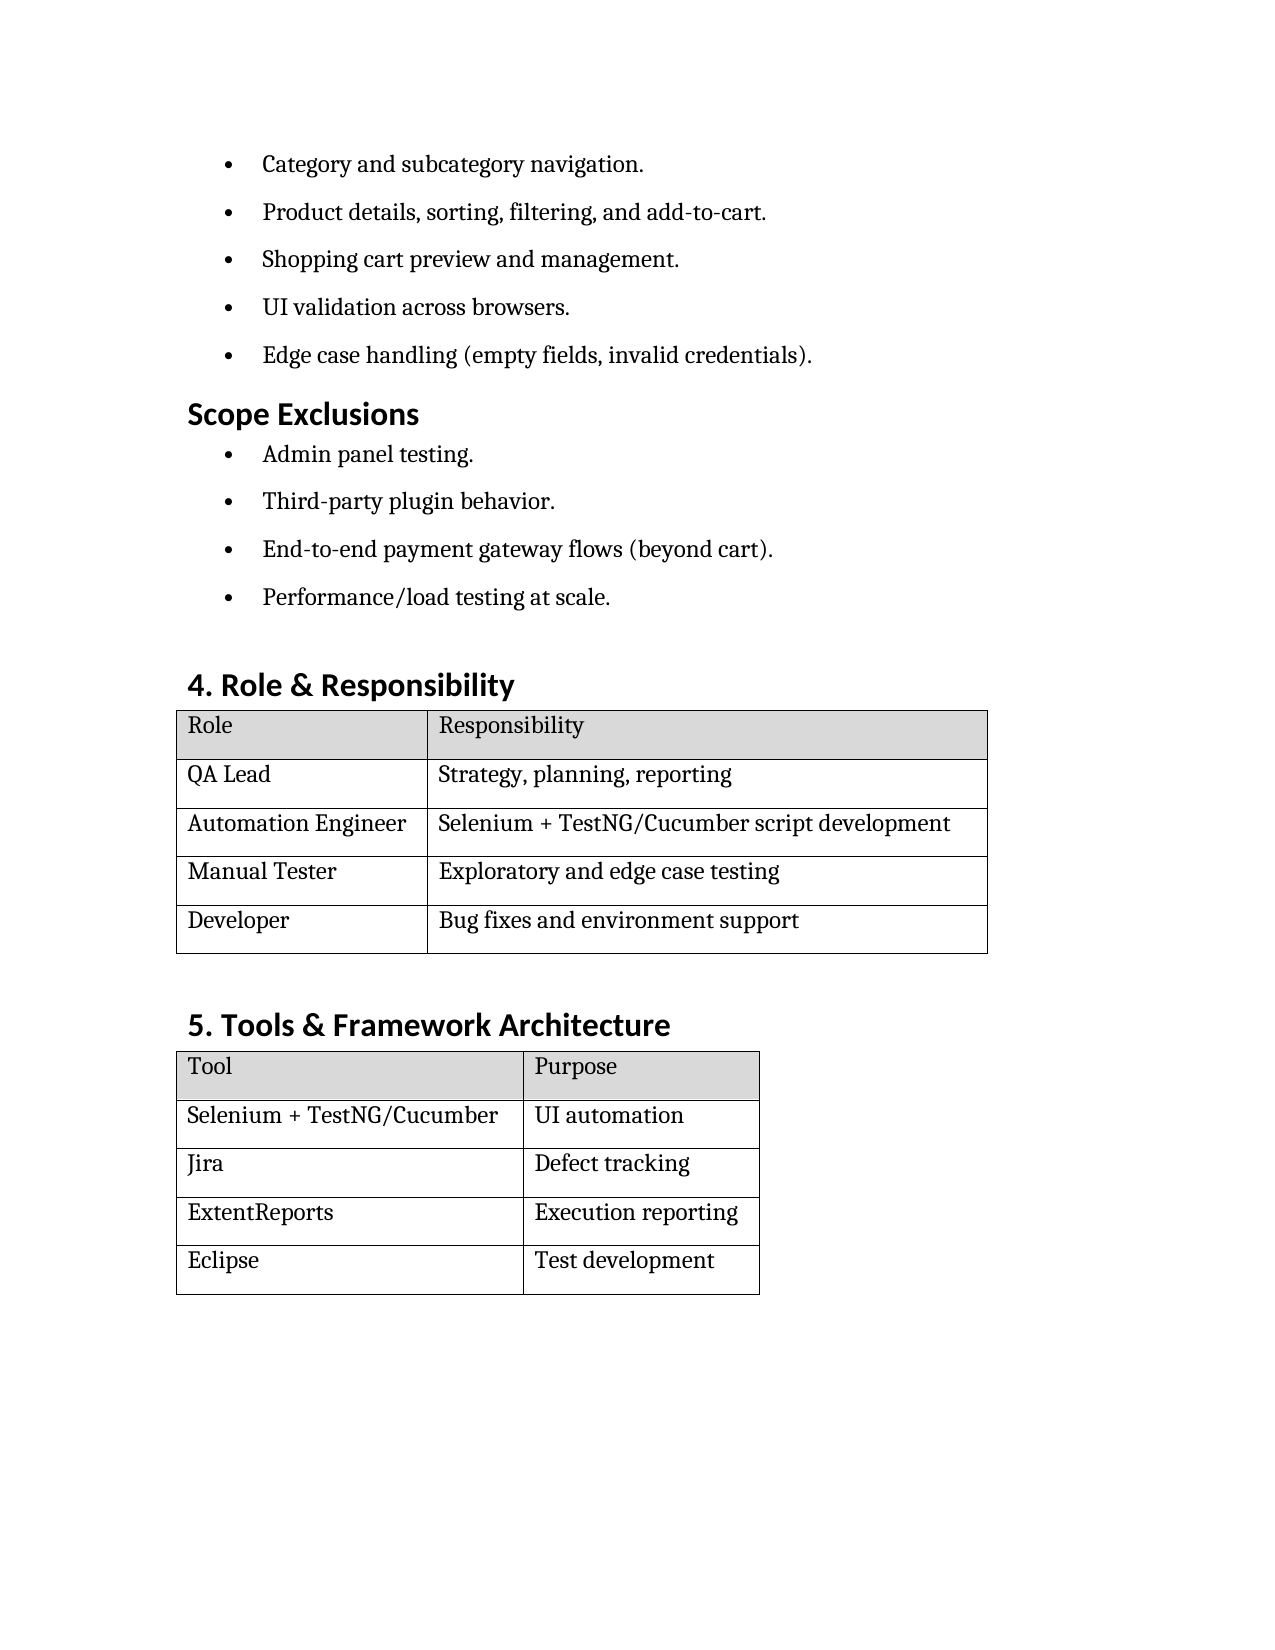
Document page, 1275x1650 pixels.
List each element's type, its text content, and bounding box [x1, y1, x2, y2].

table_cell Bug fixes and environment support [428, 906, 987, 953]
list Product details, sorting, filtering, and add-to-cart. [225, 198, 1087, 226]
table_cell Exploratory and edge case testing [428, 857, 987, 904]
table_header Role [177, 711, 427, 759]
list End-to-end payment gateway flows (beyond cart). [225, 535, 1087, 564]
subtitle 5. Tools & Framework Architecture [187, 1004, 1087, 1045]
table_cell Jira [177, 1149, 523, 1197]
subtitle Scope Exclusions [187, 393, 1087, 433]
table_cell Selenium + TestNG/Cucumber script development [428, 809, 987, 856]
table_header Tool [177, 1052, 523, 1099]
table_cell Selenium + TestNG/Cucumber [177, 1101, 523, 1148]
list Admin panel testing. [225, 439, 1087, 468]
table_header Purpose [524, 1052, 759, 1099]
table_header Responsibility [428, 711, 987, 759]
table_cell UI automation [524, 1101, 759, 1148]
table_cell Eclipse [177, 1246, 523, 1294]
list Performance/load testing at scale. [225, 583, 1087, 611]
table_cell Test development [524, 1246, 759, 1294]
table_cell Defect tracking [524, 1149, 759, 1197]
table_cell Strategy, planning, reporting [428, 760, 987, 807]
list Edge case handling (empty fields, invalid credentials). [225, 341, 1087, 369]
table_cell ExtentReports [177, 1198, 523, 1245]
table_cell QA Lead [177, 760, 427, 807]
table_cell Execution reporting [524, 1198, 759, 1245]
subtitle 4. Role & Responsibility [187, 664, 1087, 704]
table_cell Manual Tester [177, 857, 427, 904]
table_cell Developer [177, 906, 427, 953]
table_cell Automation Engineer [177, 809, 427, 856]
list Shopping cart preview and management. [225, 245, 1087, 274]
list Category and subcategory navigation. [225, 150, 1087, 179]
list Third-party plugin behavior. [225, 487, 1087, 516]
list UI validation across browsers. [225, 293, 1087, 322]
